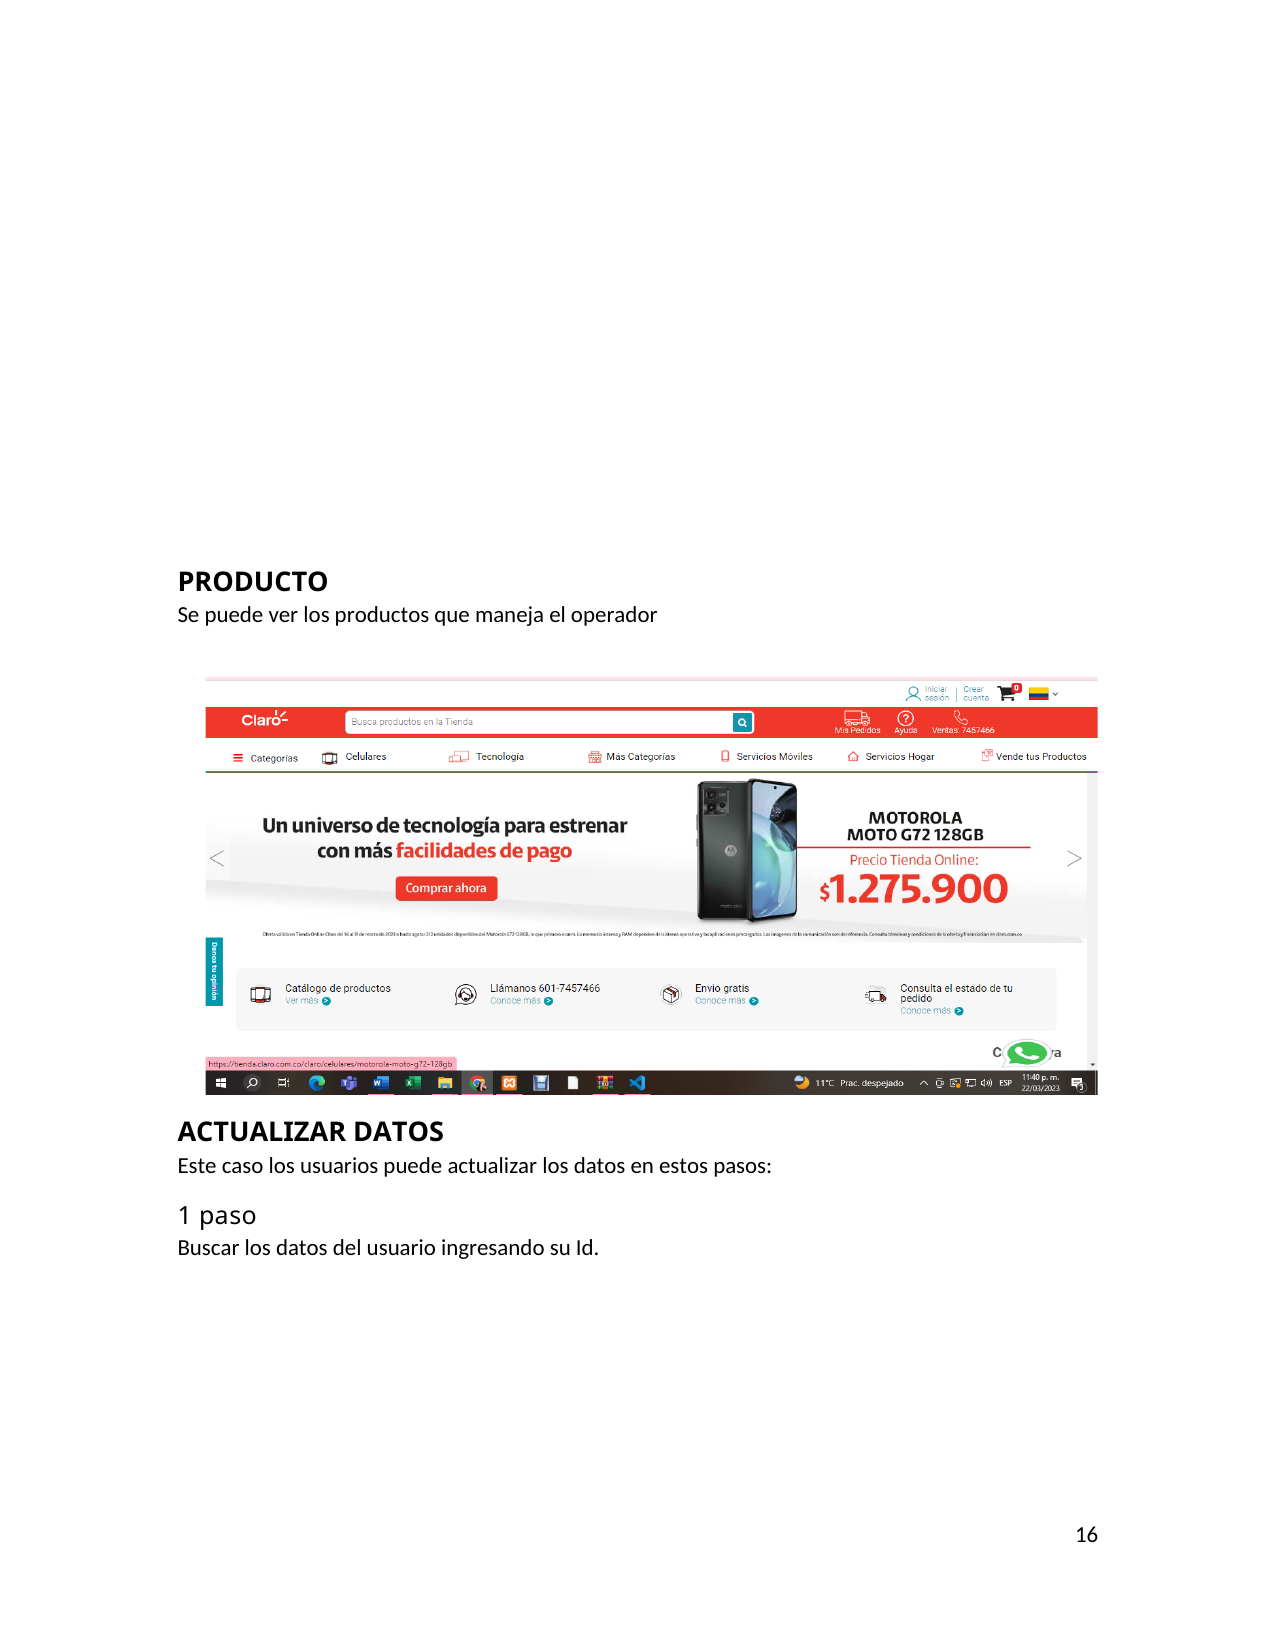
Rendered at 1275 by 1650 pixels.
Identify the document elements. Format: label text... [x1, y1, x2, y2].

text Buscar los datos del usuario ingresando su Id. [177, 1233, 1098, 1261]
text Se puede ver los productos que maneja el operador [177, 601, 1098, 629]
text Este caso los usuarios puede actualizar los datos en estos pasos: [177, 1152, 1098, 1179]
subtitle PRODUCTO [177, 562, 1098, 599]
subtitle 1 paso [177, 1198, 1098, 1232]
picture [205, 677, 1098, 1095]
